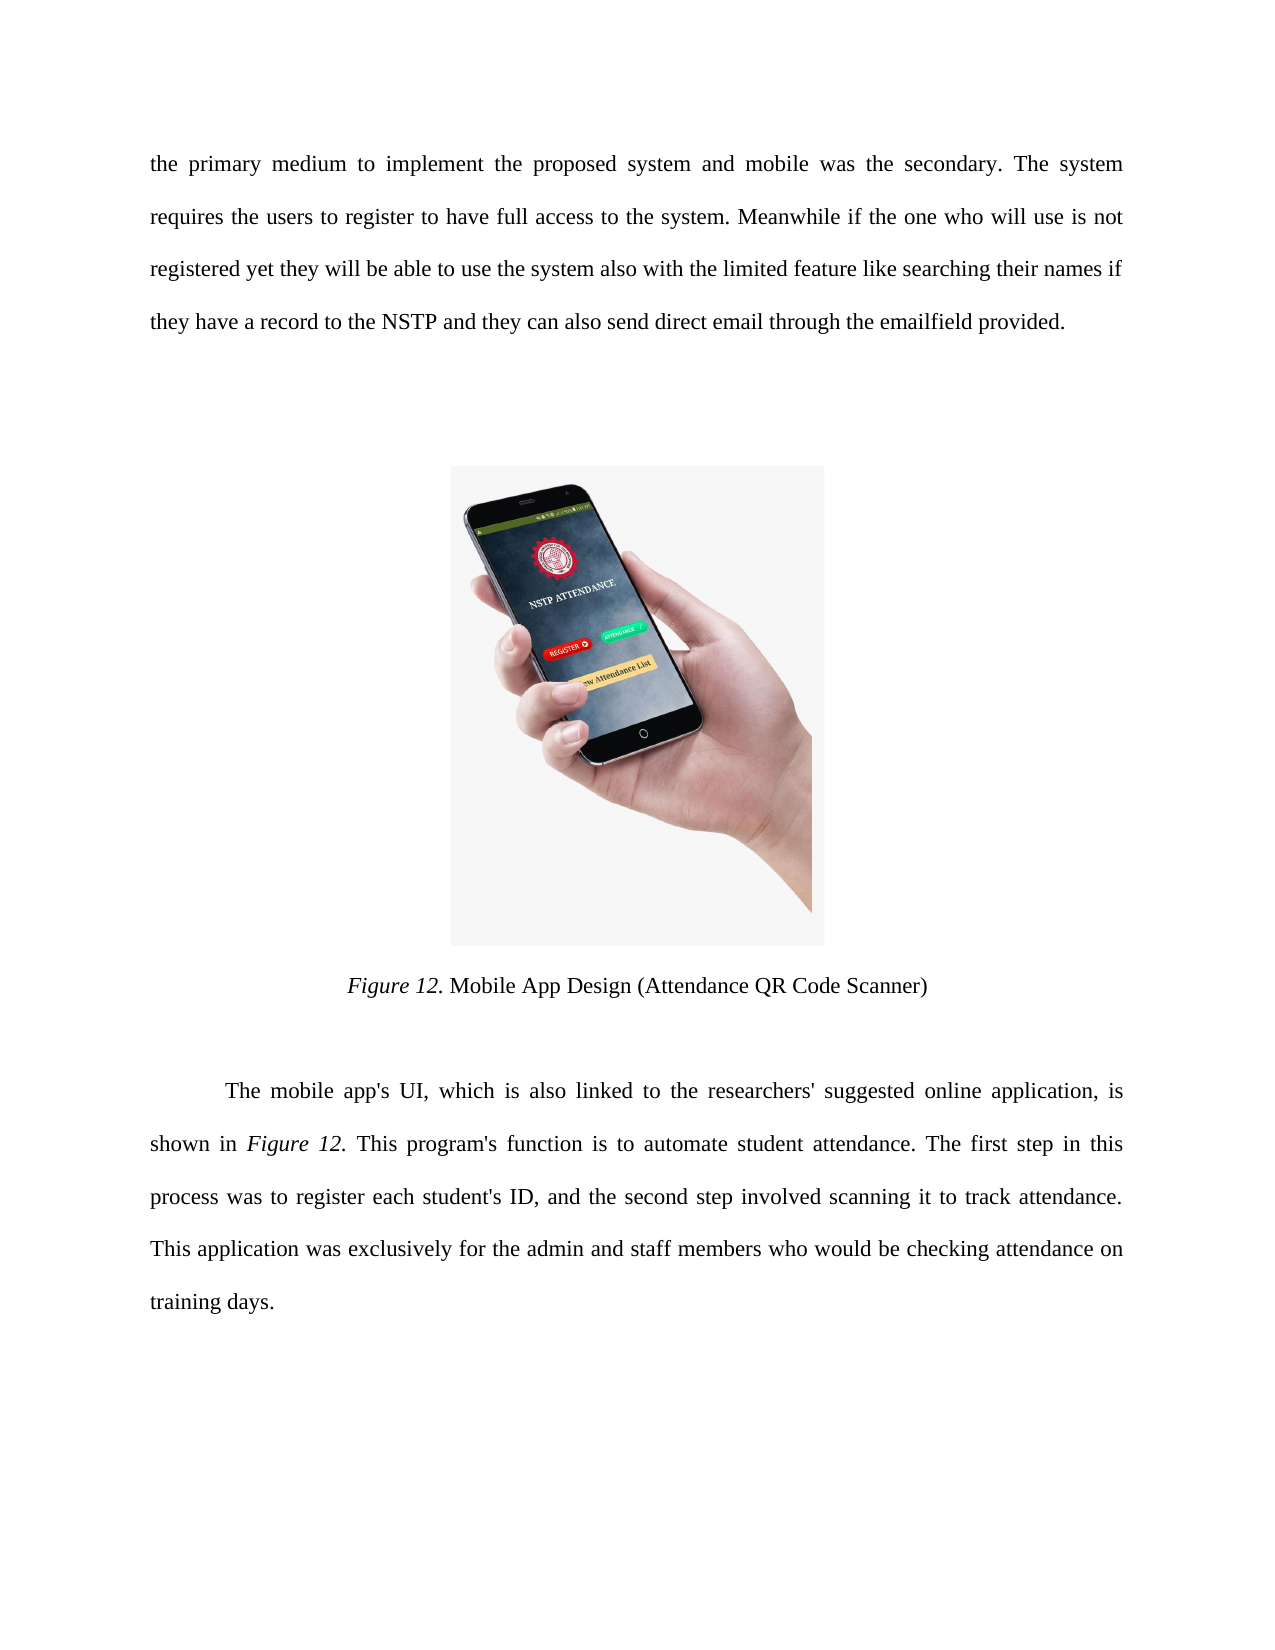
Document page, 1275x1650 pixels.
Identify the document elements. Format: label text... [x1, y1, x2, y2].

text The mobile app's UI, which is also linked to the researchers' suggested online application, is shown in Figure 12. This program's function is to automate student attendance. The first step in this process was to register each student's ID, and the second step involved scanning it to track attendance. This application was exclusively for the admin and staff members who would be checking attendance on training days. [150, 1077, 1125, 1314]
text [150, 150, 1125, 334]
text Figure 12. Mobile App Design (Attendance QR Code Scanner) [150, 972, 1125, 998]
picture [450, 466, 825, 946]
